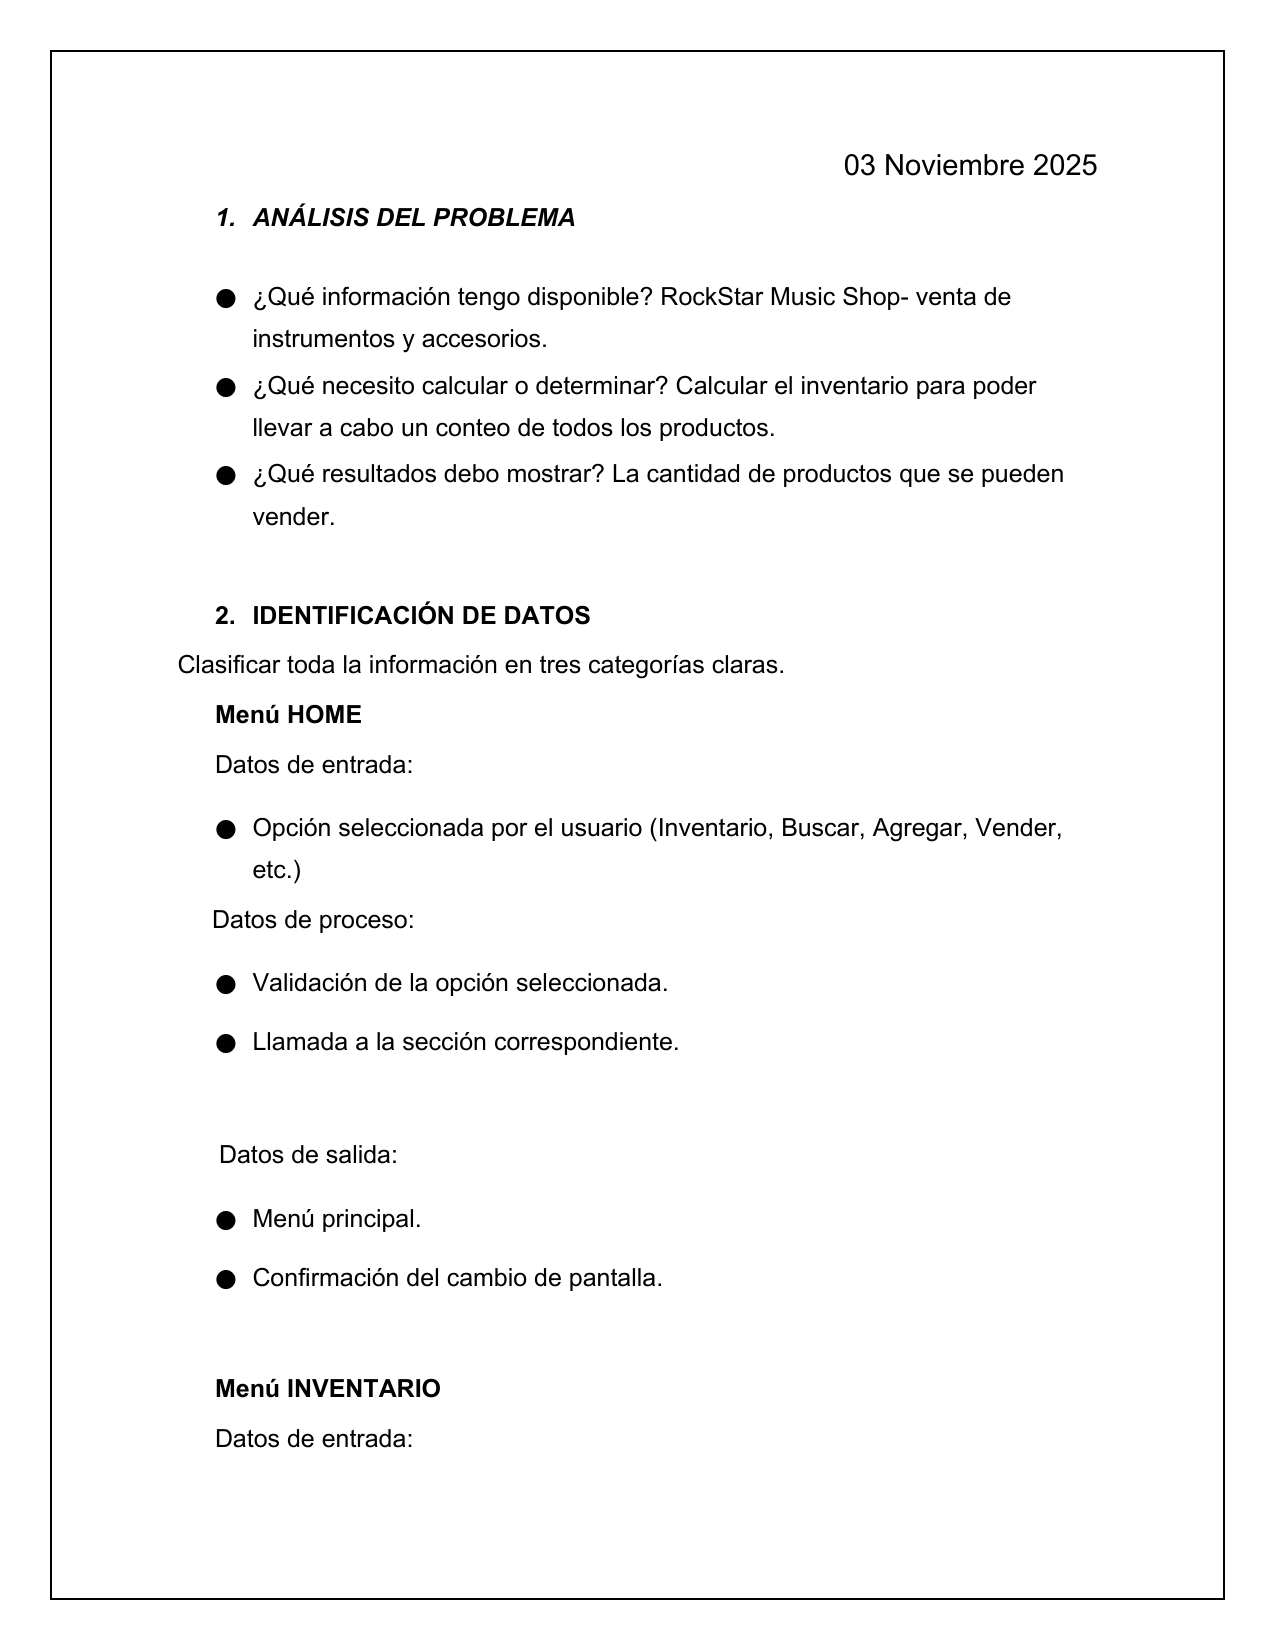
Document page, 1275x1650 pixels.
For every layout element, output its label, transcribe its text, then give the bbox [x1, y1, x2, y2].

text Datos de entrada: [215, 750, 1098, 779]
list Menú principal. [215, 1190, 1098, 1241]
list Opción seleccionada por el usuario (Inventario, Buscar, Agregar, Vender, etc.) [215, 799, 1098, 884]
list Validación de la opción seleccionada. [215, 954, 1098, 1006]
text Datos de salida: [177, 1141, 1098, 1169]
list ¿Qué resultados debo mostrar? La cantidad de productos que se pueden vender. [215, 446, 1098, 530]
text 03 Noviembre 2025 [177, 148, 1098, 181]
list IDENTIFICACIÓN DE DATOS [215, 601, 1098, 629]
list Confirmación del cambio de pantalla. [215, 1249, 1098, 1300]
list ANÁLISIS DEL PROBLEMA [215, 203, 1098, 232]
list ¿Qué necesito calcular o determinar? Calcular el inventario para poder llevar a cabo un conteo de todos los productos. [215, 357, 1098, 442]
text Datos de proceso: [177, 905, 1098, 933]
text Menú HOME [215, 700, 1098, 729]
list Llamada a la sección correspondiente. [215, 1013, 1098, 1064]
list ¿Qué información tengo disponible? RockStar Music Shop- venta de instrumentos y accesorios. [215, 269, 1098, 353]
text Datos de entrada: [215, 1424, 1098, 1453]
text Clasificar toda la información en tres categorías claras. [177, 651, 1098, 679]
text Menú INVENTARIO [215, 1374, 1098, 1403]
